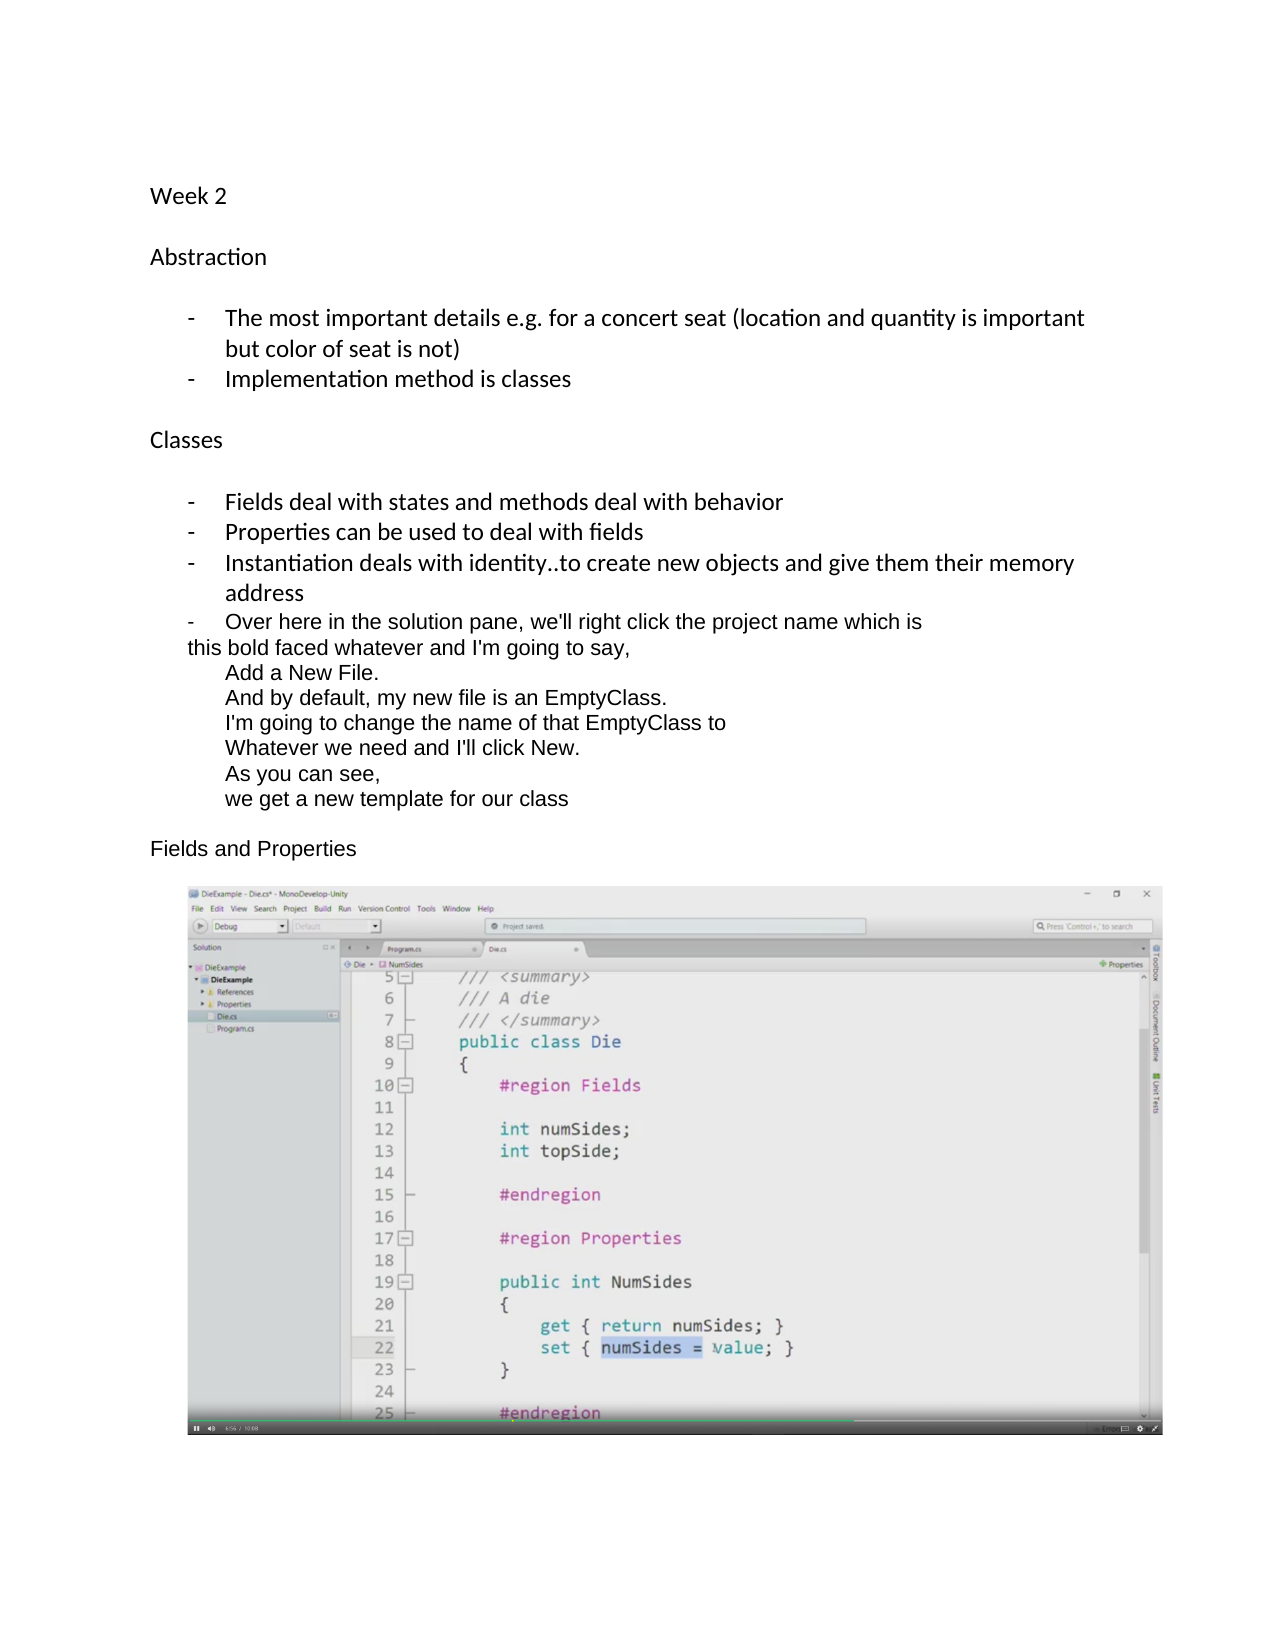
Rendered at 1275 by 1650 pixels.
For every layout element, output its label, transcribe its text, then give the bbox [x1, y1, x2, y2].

text Week 2 [150, 181, 1125, 211]
list we get a new template for our class [225, 786, 1125, 811]
text Fields and Properties [150, 836, 1125, 861]
list I'm going to change the name of that EmptyClass to [225, 710, 1125, 735]
list Over here in the solution pane, we'll right click the project name which is [187, 608, 1125, 634]
list Whatever we need and I'll click New. [225, 735, 1125, 761]
list Instantiation deals with identity..to create new objects and give them their memory address [187, 547, 1125, 608]
text Abstraction [150, 242, 1125, 272]
picture [187, 886, 1163, 1435]
list Fields deal with states and methods deal with behavior [187, 486, 1125, 516]
list And by default, my new file is an EmptyClass. [225, 685, 1125, 710]
text Classes [150, 425, 1125, 455]
list Add a New File. [225, 660, 1125, 685]
text this bold faced whatever and I'm going to say, [187, 634, 1125, 660]
list Properties can be used to deal with fields [187, 516, 1125, 547]
list Implementation method is classes [187, 364, 1125, 394]
list As you can see, [225, 761, 1125, 786]
list The most important details e.g. for a concert seat (location and quantity is important but color of seat is not) [187, 303, 1125, 364]
